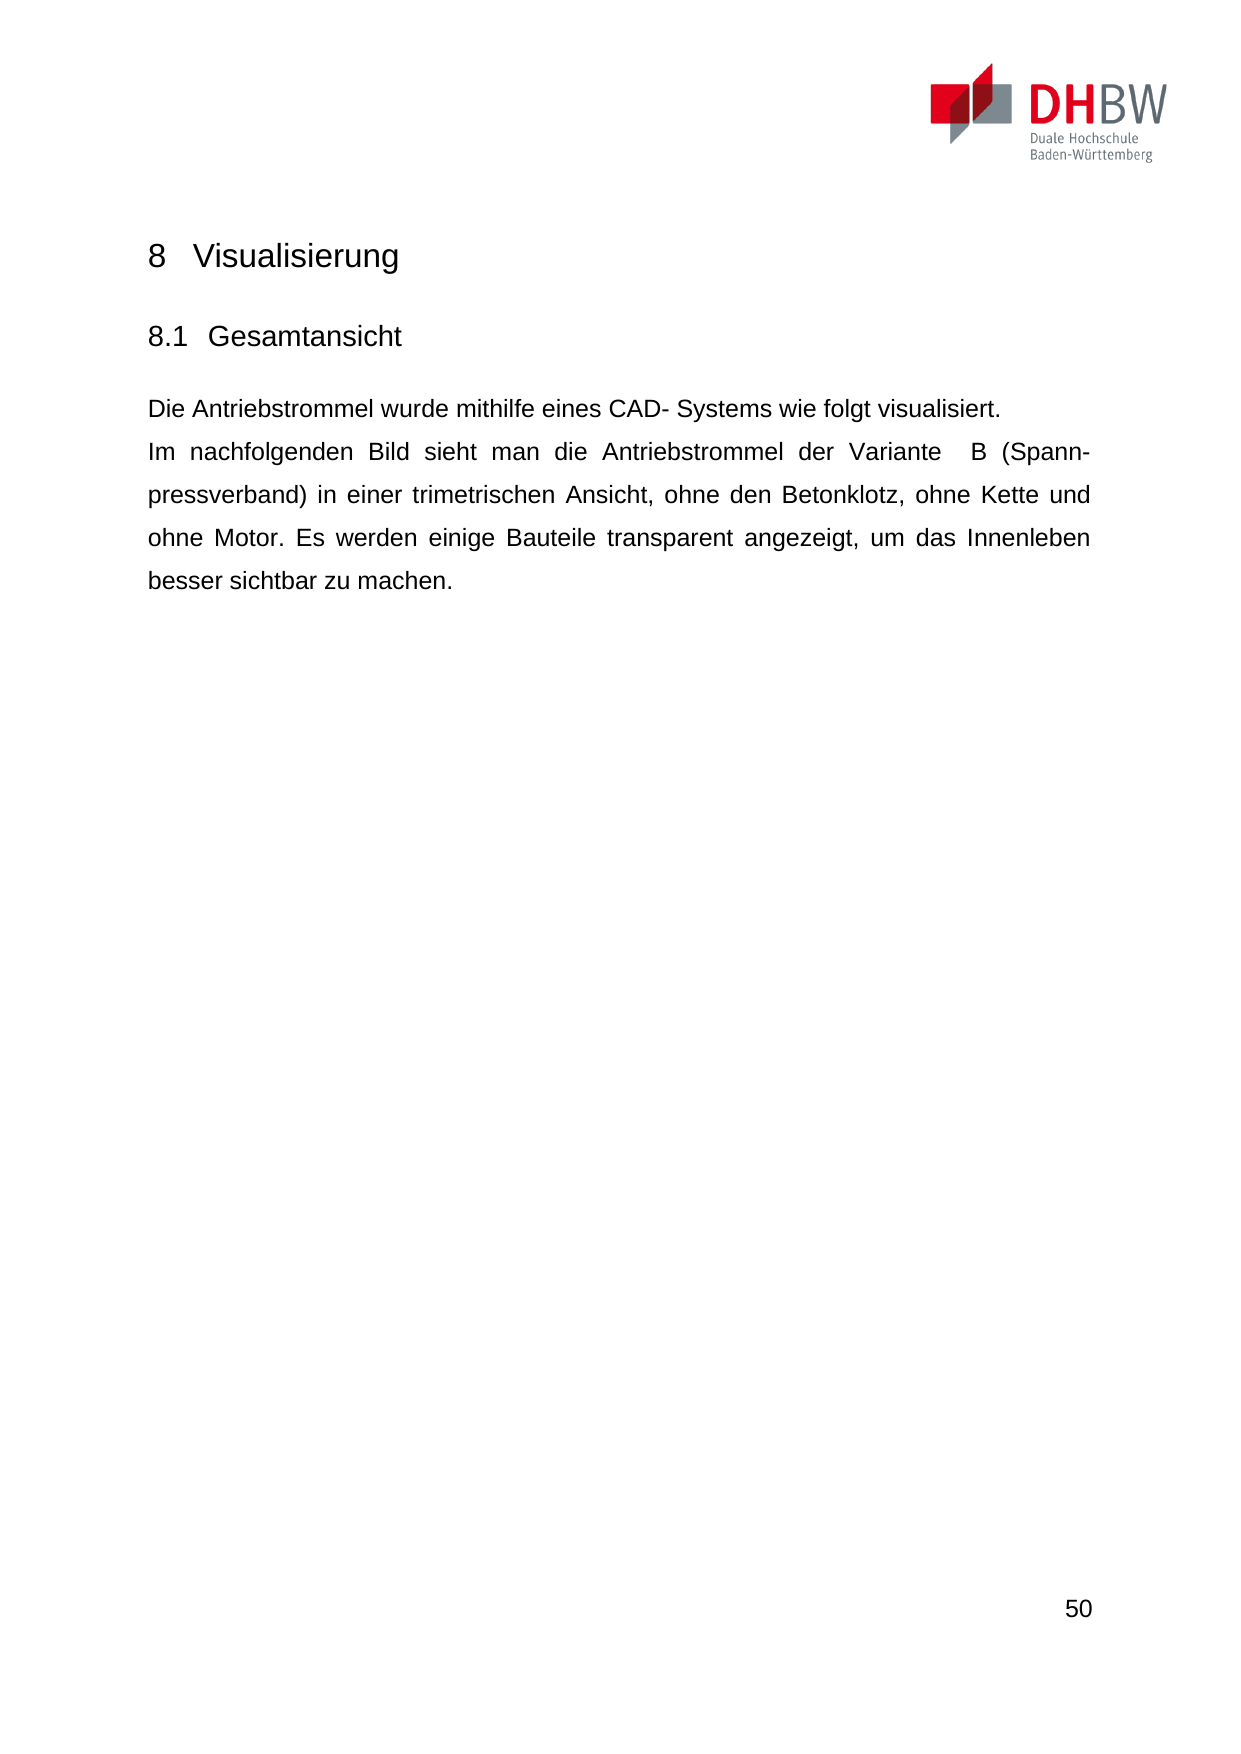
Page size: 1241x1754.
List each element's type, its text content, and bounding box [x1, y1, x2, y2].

subtitle Visualisierung [148, 236, 1092, 274]
text Die Antriebstrommel wurde mithilfe eines CAD- Systems wie folgt visualisiert. [148, 394, 1092, 423]
subtitle Gesamtansicht [148, 318, 1092, 352]
picture [930, 63, 1167, 163]
text Im nachfolgenden Bild sieht man die Antriebstrommel der Variante B (Spann-pressverband) in einer trimetrischen Ansicht, ohne den Betonklotz, ohne Kette und ohne Motor. Es werden einige Bauteile transparent angezeigt, um das Innenleben besser sichtbar zu machen. [148, 437, 1092, 595]
